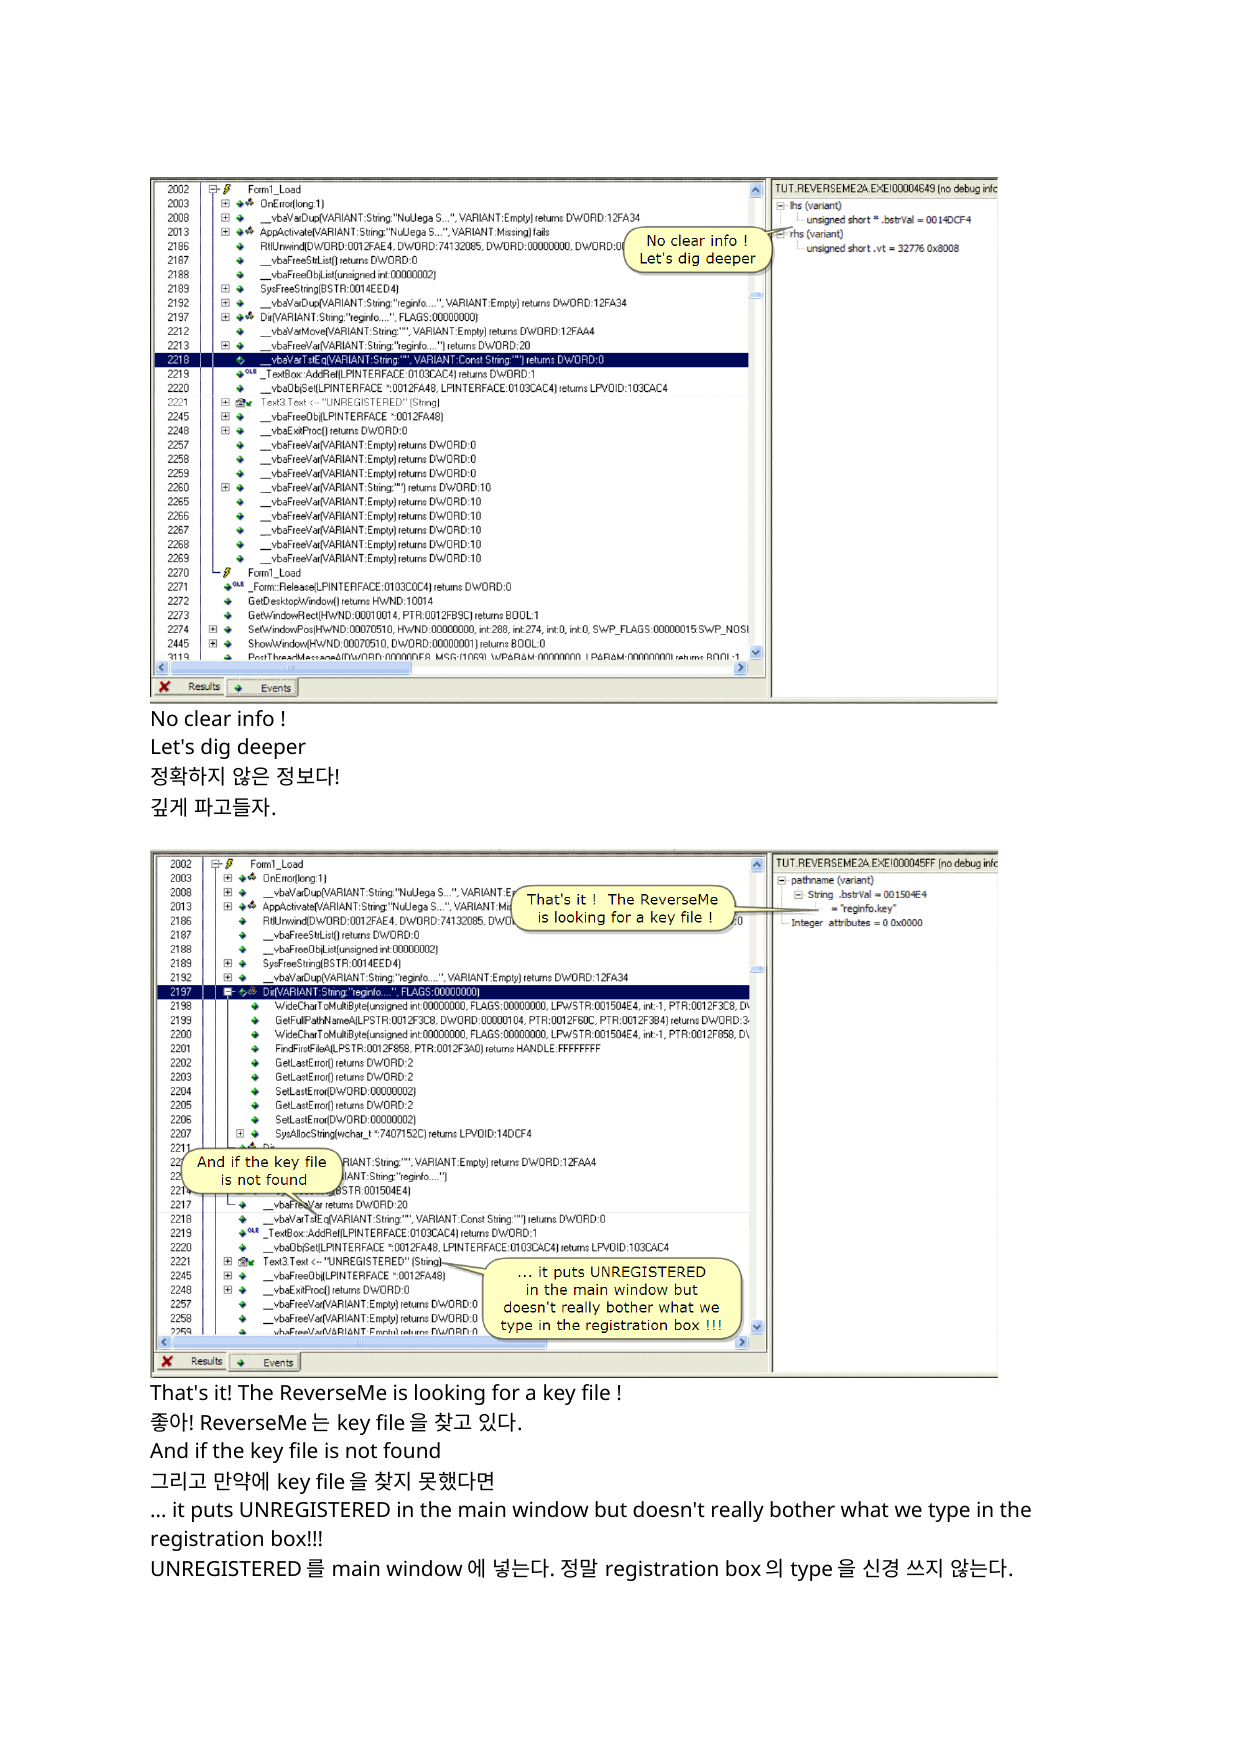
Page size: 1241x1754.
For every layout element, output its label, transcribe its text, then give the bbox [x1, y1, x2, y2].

text And if the key file is not found [150, 1437, 1090, 1465]
text Let's dig deeper [150, 732, 1090, 761]
text No clear info ! [150, 704, 1090, 732]
text … it puts UNREGISTERED in the main window but doesn't really bother what we type in the registration box!!! [150, 1495, 1090, 1552]
text That's it! The ReverseMe is looking for a key file ! [150, 1378, 1090, 1406]
text 깊게 파고들자. [150, 791, 1090, 821]
picture [150, 849, 999, 1378]
text 그리고 만약에 key file을 찾지 못했다면 [150, 1465, 1090, 1495]
text UNREGISTERED를 main window에 넣는다. 정말 registration box의 type을 신경 쓰지 않는다. [150, 1552, 1090, 1582]
text 정확하지 않은 정보다! [150, 761, 1090, 791]
picture [150, 177, 999, 704]
text 좋아! ReverseMe는 key file을 찾고 있다. [150, 1406, 1090, 1437]
